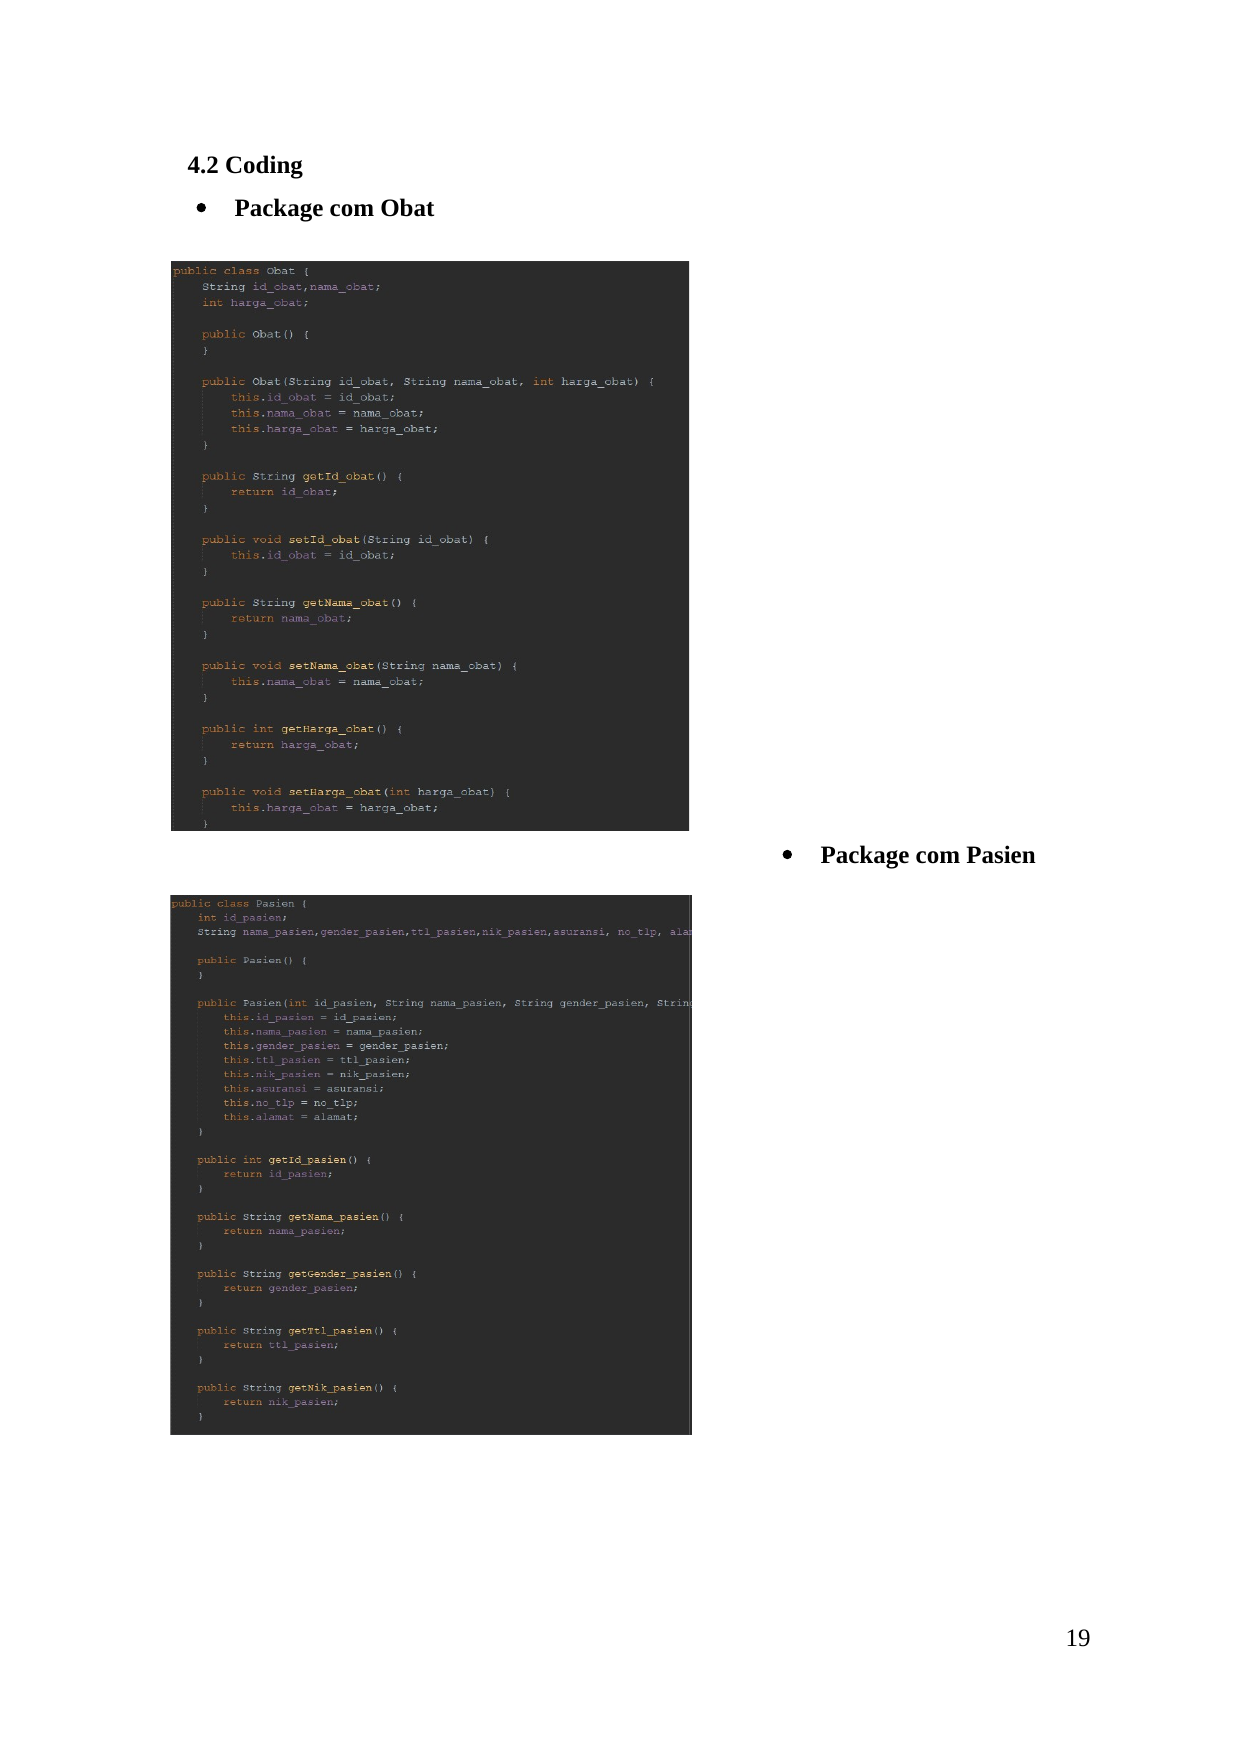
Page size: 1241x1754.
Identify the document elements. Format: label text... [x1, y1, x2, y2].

picture [170, 895, 692, 1435]
list Package com Obat [197, 193, 1090, 222]
list Package com Pasien [225, 840, 1090, 869]
picture [170, 261, 689, 830]
list 4.2 Coding [187, 150, 1090, 179]
